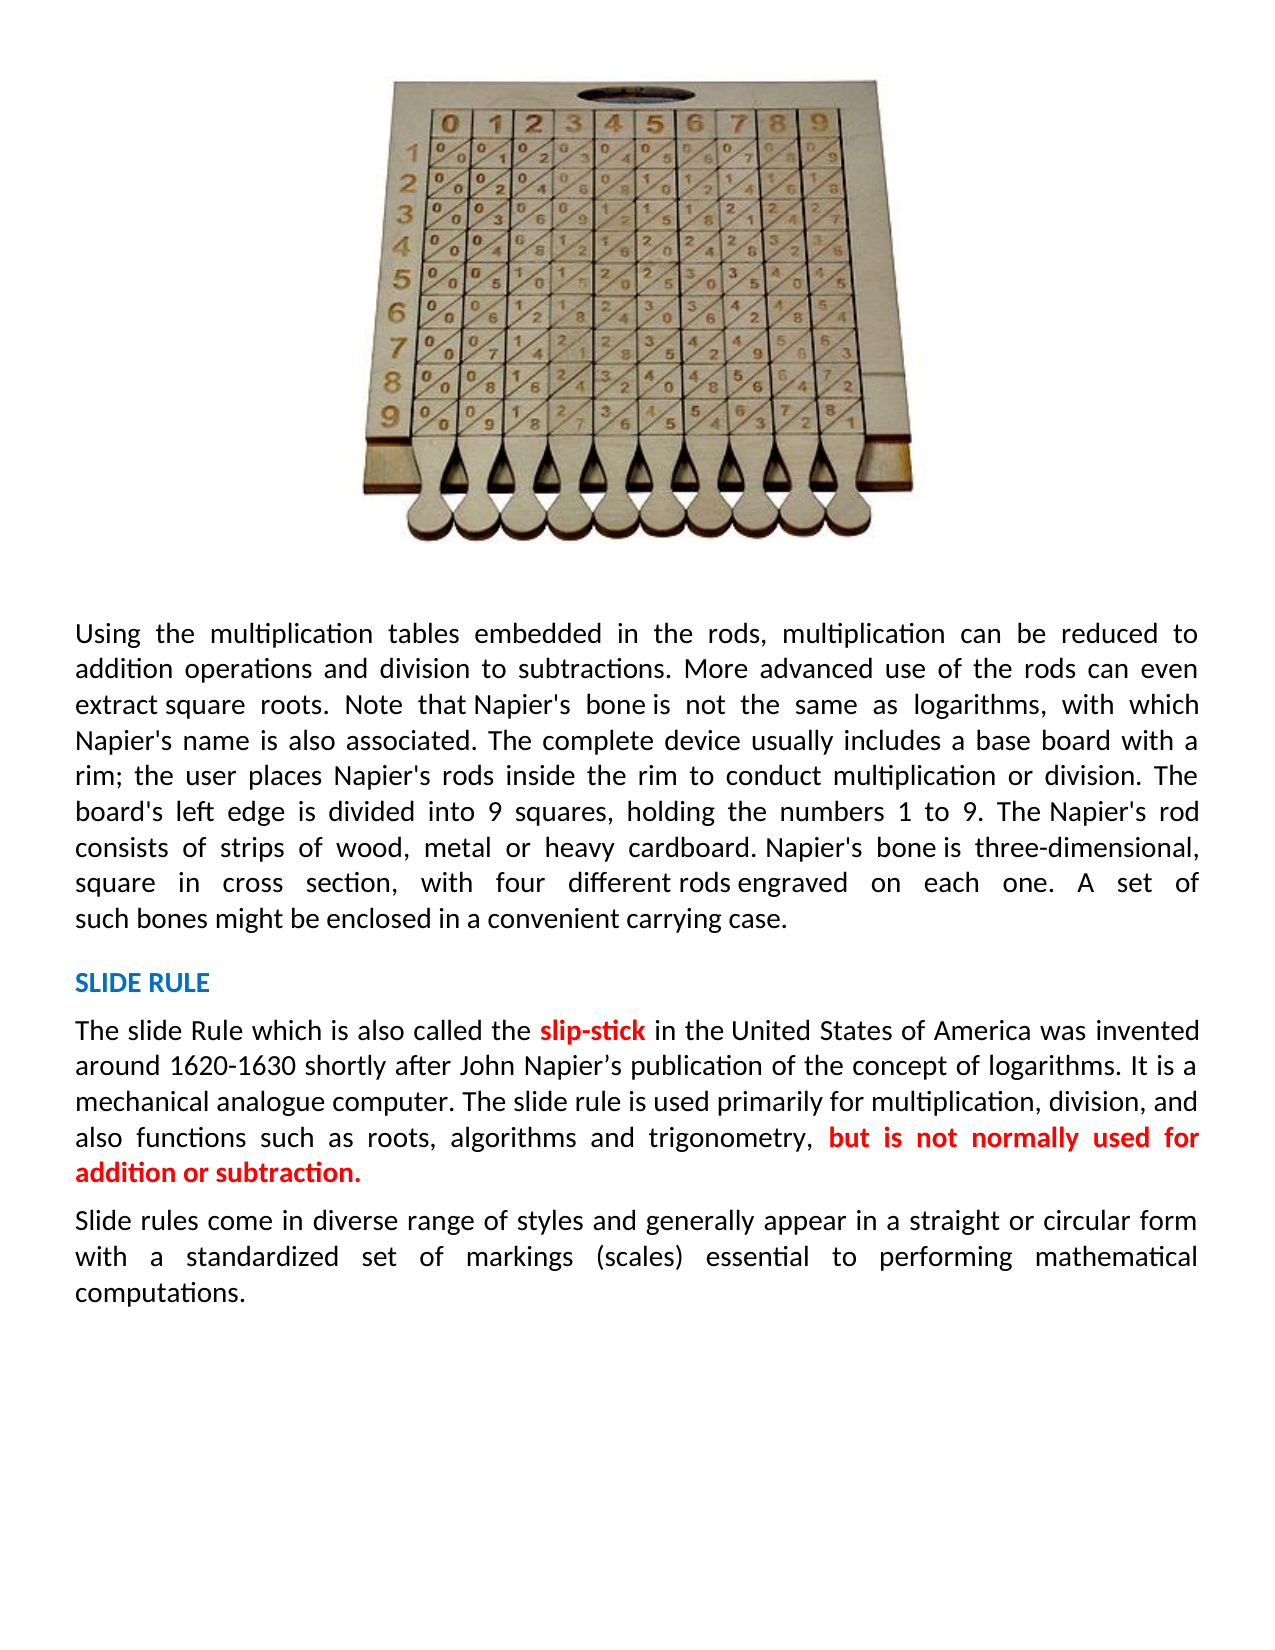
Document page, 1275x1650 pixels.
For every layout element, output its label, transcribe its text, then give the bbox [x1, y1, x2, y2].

picture [325, 75, 951, 544]
text Slide rules come in diverse range of styles and generally appear in a straight or circular form with a standardized set of markings (scales) essential to performing mathematical computations. [75, 1202, 1200, 1309]
text Using the multiplication tables embedded in the rods, multiplication can be reduced to addition operations and division to subtractions. More advanced use of the rods can even extract square roots. Note that Napier's bone is not the same as logarithms, with which Napier's name is also associated. The complete device usually includes a base board with a rim; the user places Napier's rods inside the rim to conduct multiplication or division. The board's left edge is divided into 9 squares, holding the numbers 1 to 9. The Napier's rod consists of strips of wood, metal or heavy cardboard. Napier's bone is three-dimensional, square in cross section, with four different rods engraved on each one. A set of such bones might be enclosed in a convenient carrying case. [75, 615, 1200, 936]
text SLIDE RULE [75, 964, 1200, 999]
text The slide Rule which is also called the slip-stick in the United States of America was invented around 1620-1630 shortly after John Napier’s publication of the concept of logarithms. It is a mechanical analogue computer. The slide rule is used primarily for multiplication, division, and also functions such as roots, algorithms and trigonometry, but is not normally used for addition or subtraction. [75, 1012, 1200, 1190]
